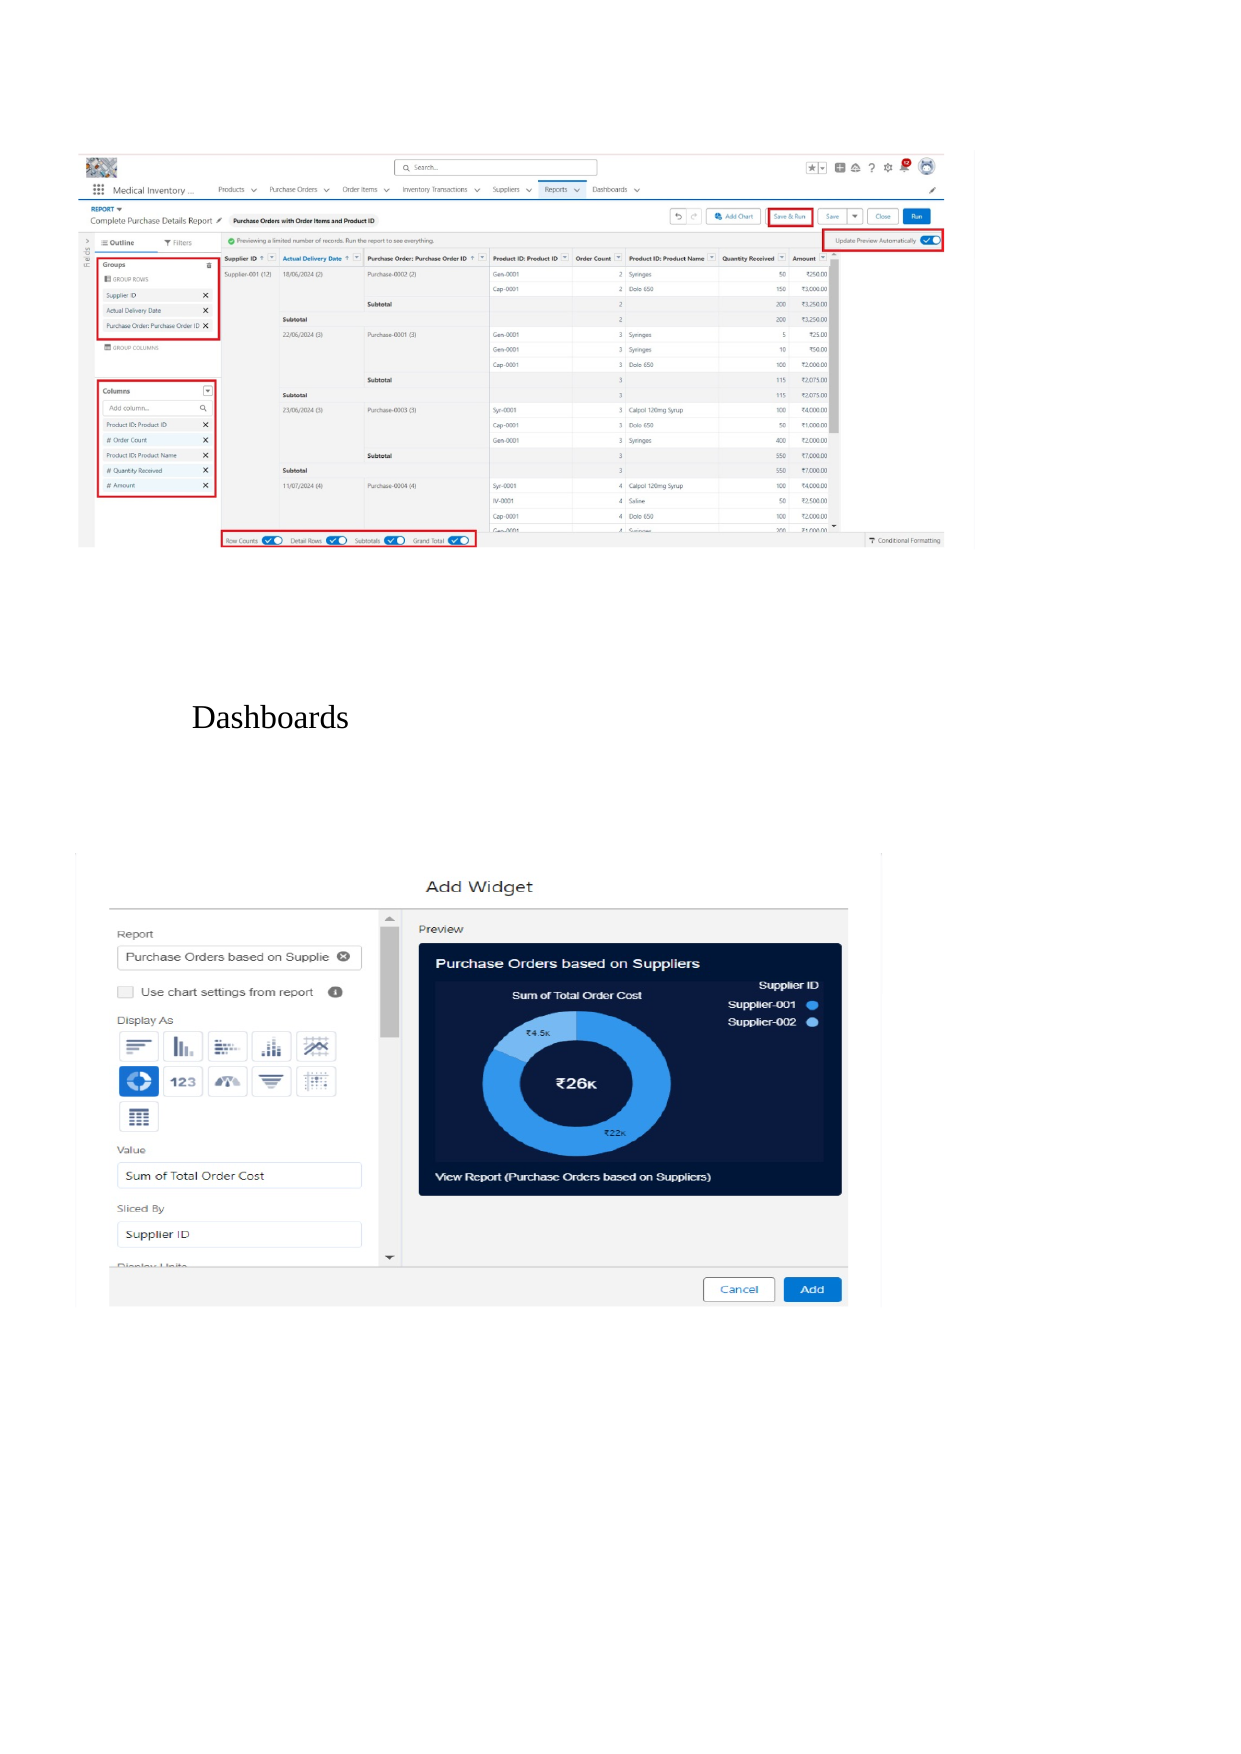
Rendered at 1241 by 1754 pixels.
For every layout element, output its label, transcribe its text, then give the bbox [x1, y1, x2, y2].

picture [75, 150, 1016, 559]
text Dashboards [75, 698, 1090, 736]
picture [75, 853, 1016, 1321]
